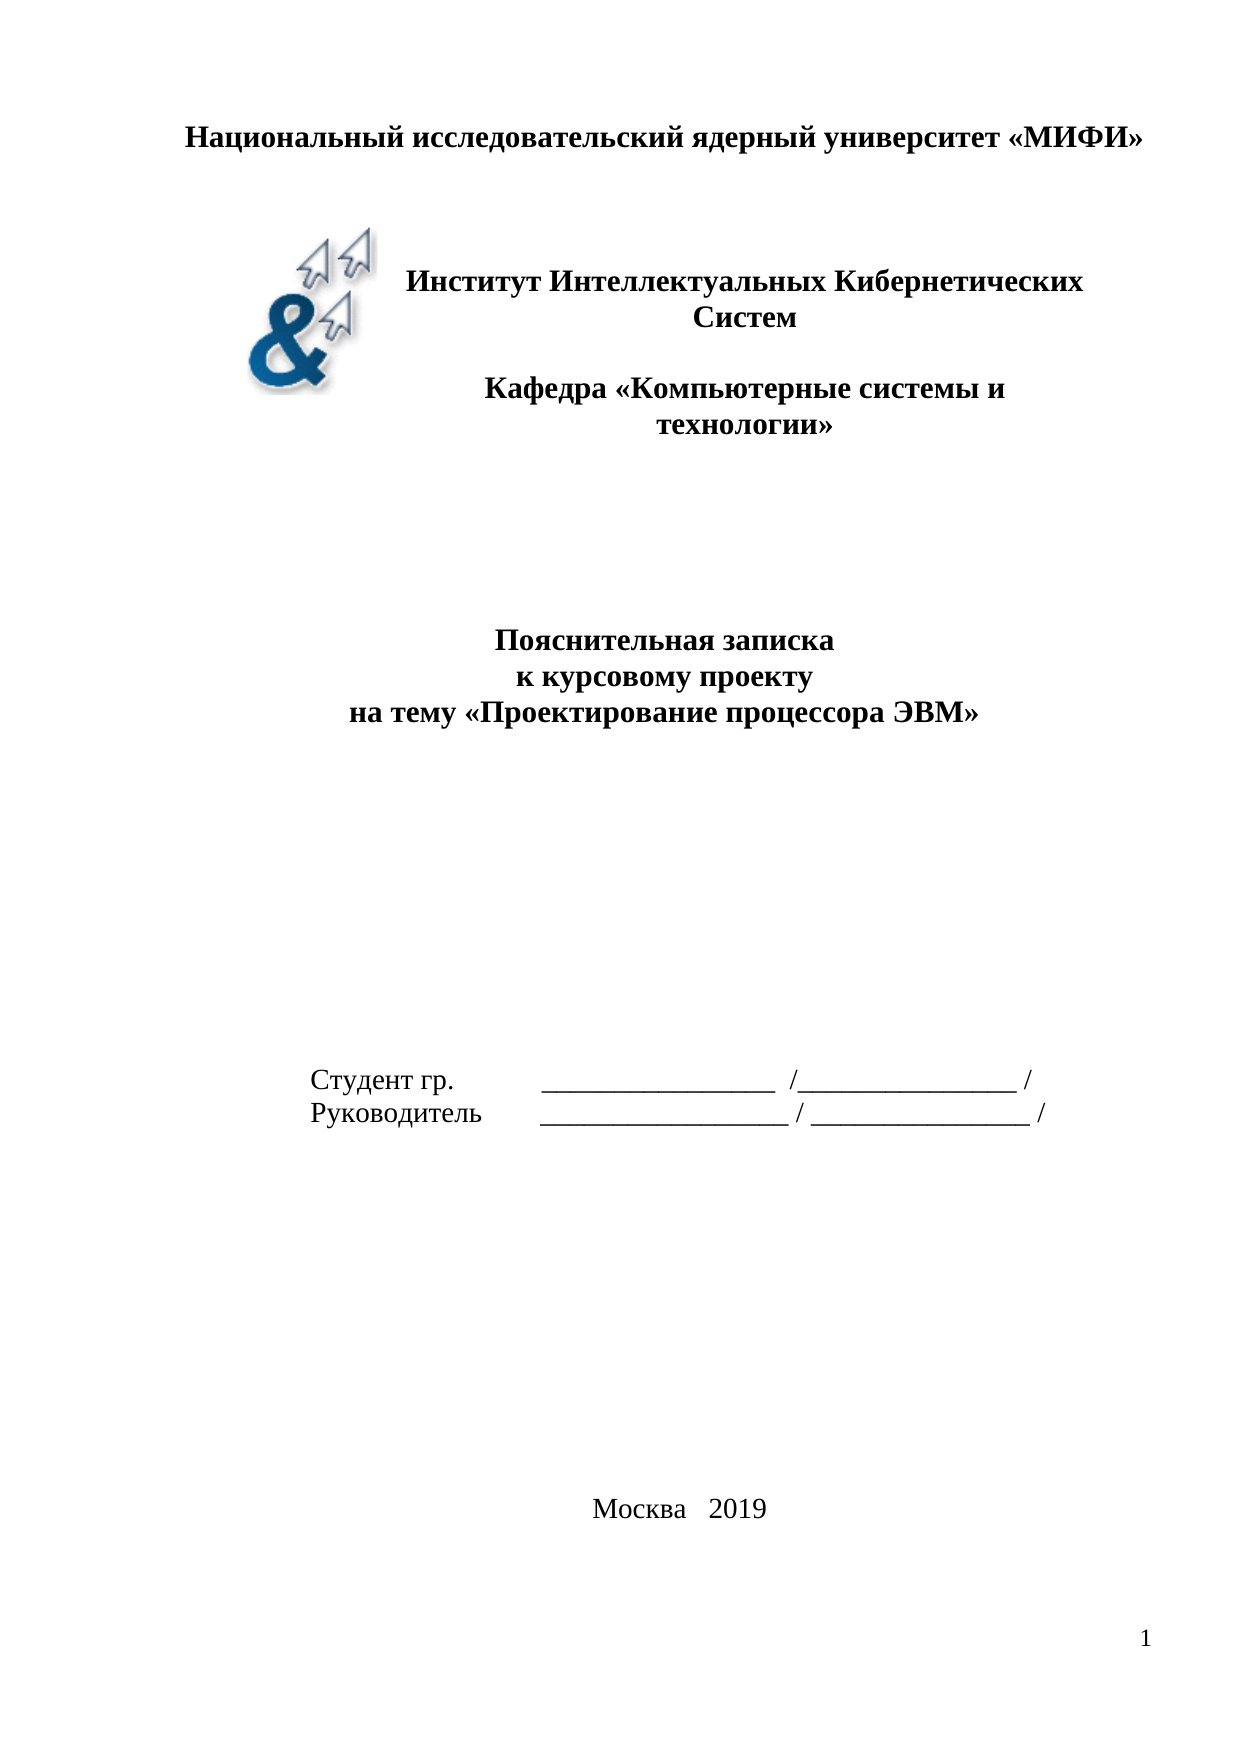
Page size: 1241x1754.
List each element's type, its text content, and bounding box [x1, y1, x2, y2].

text Москва 2019 [177, 1491, 1152, 1524]
text Национальный исследовательский ядерный университет «МИФИ» [177, 118, 1152, 154]
picture [246, 225, 378, 395]
text Пояснительная записка [177, 621, 1152, 657]
text к курсовому проекту [177, 657, 1152, 693]
table_header [232, 226, 392, 477]
table_header Институт Интеллектуальных Кибернетических Систем Кафедра «Компьютерные системы и технологии» [393, 226, 1097, 477]
text Студент гр. ________________ /_______________ / [177, 1062, 1152, 1096]
text на тему «Проектирование процессора ЭВМ» [177, 693, 1152, 729]
text Руководитель _________________ / _______________ / [177, 1096, 1152, 1129]
